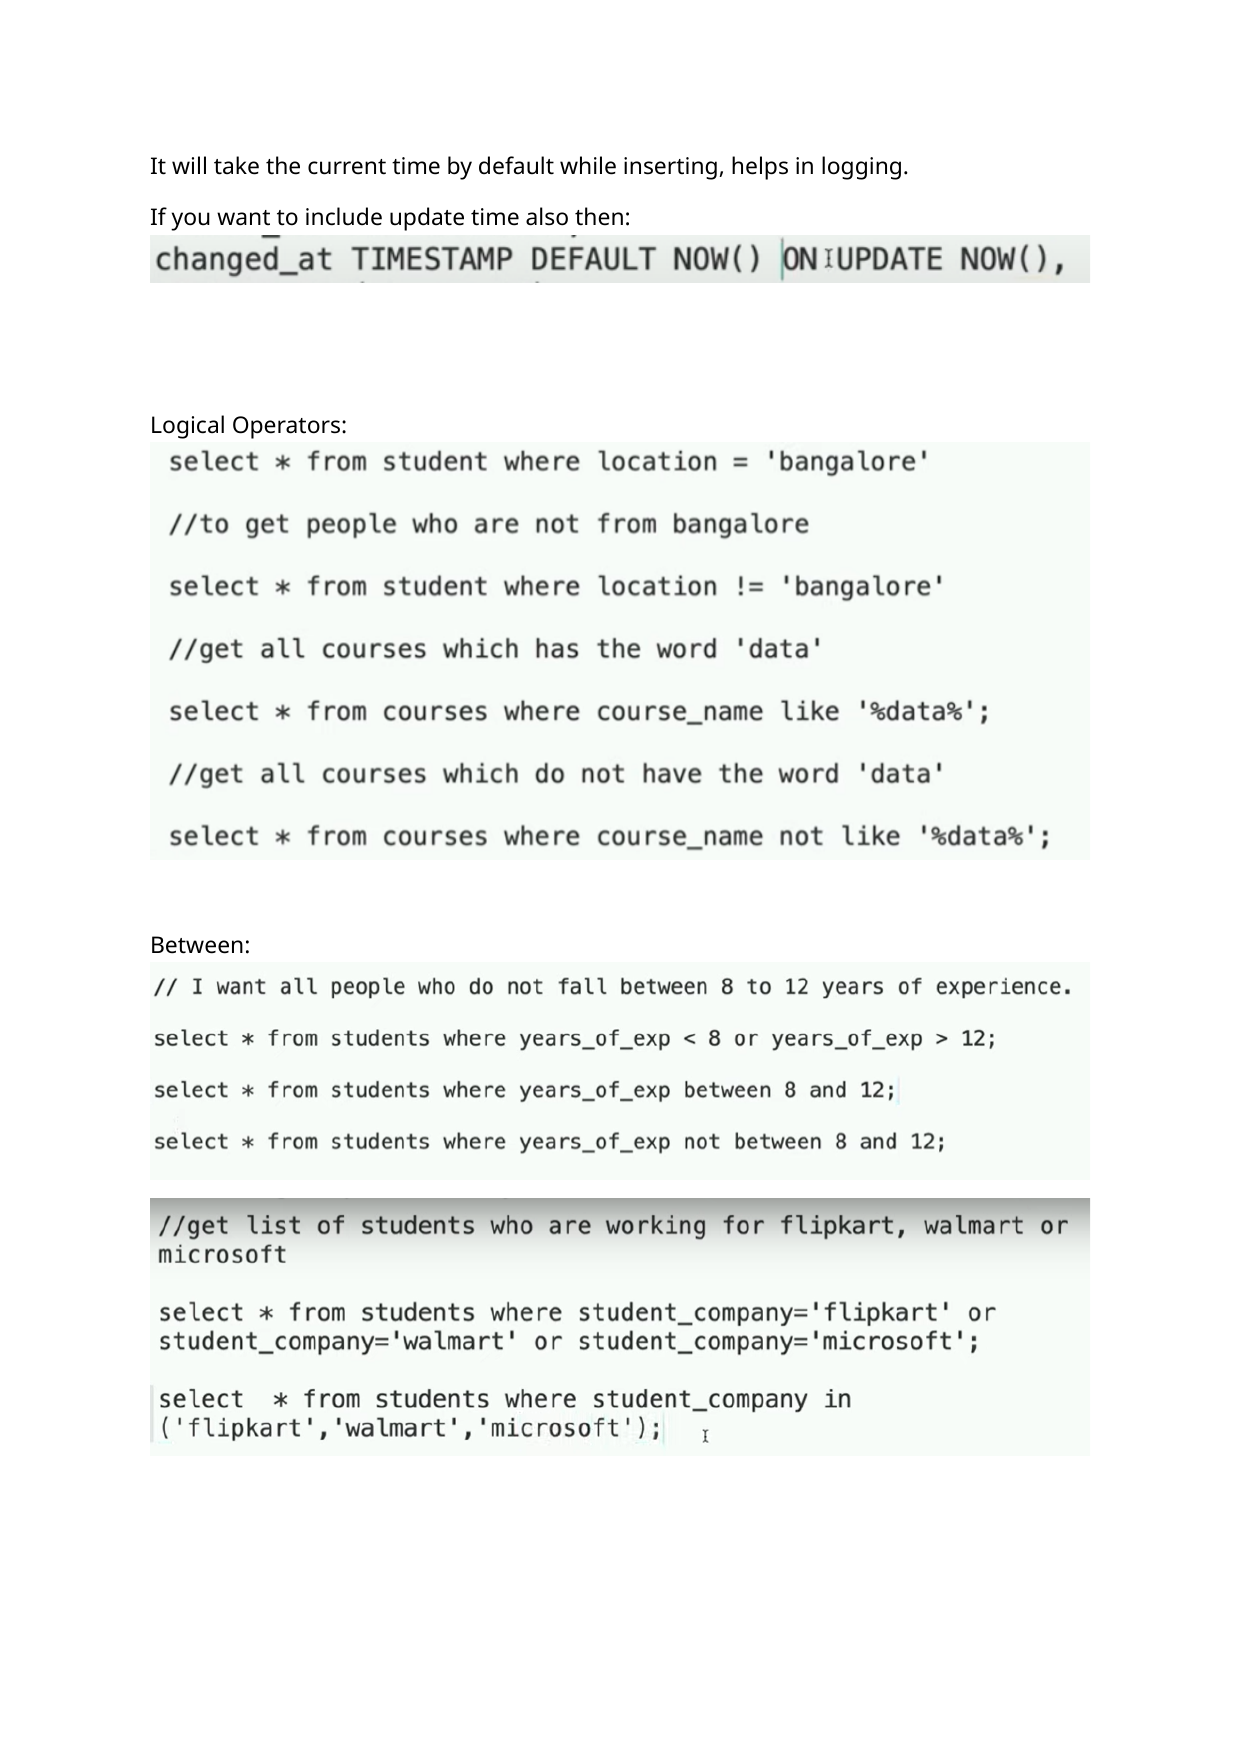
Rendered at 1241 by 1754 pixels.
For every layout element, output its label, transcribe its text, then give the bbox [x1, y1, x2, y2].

text Logical Operators: [150, 409, 1090, 442]
text It will take the current time by default while inserting, helps in logging. [150, 150, 1090, 181]
picture [150, 235, 1091, 283]
picture [150, 1198, 1091, 1456]
text Between: [150, 929, 1090, 962]
text If you want to include update time also then: [150, 200, 1090, 235]
picture [150, 442, 1091, 860]
picture [150, 962, 1091, 1180]
